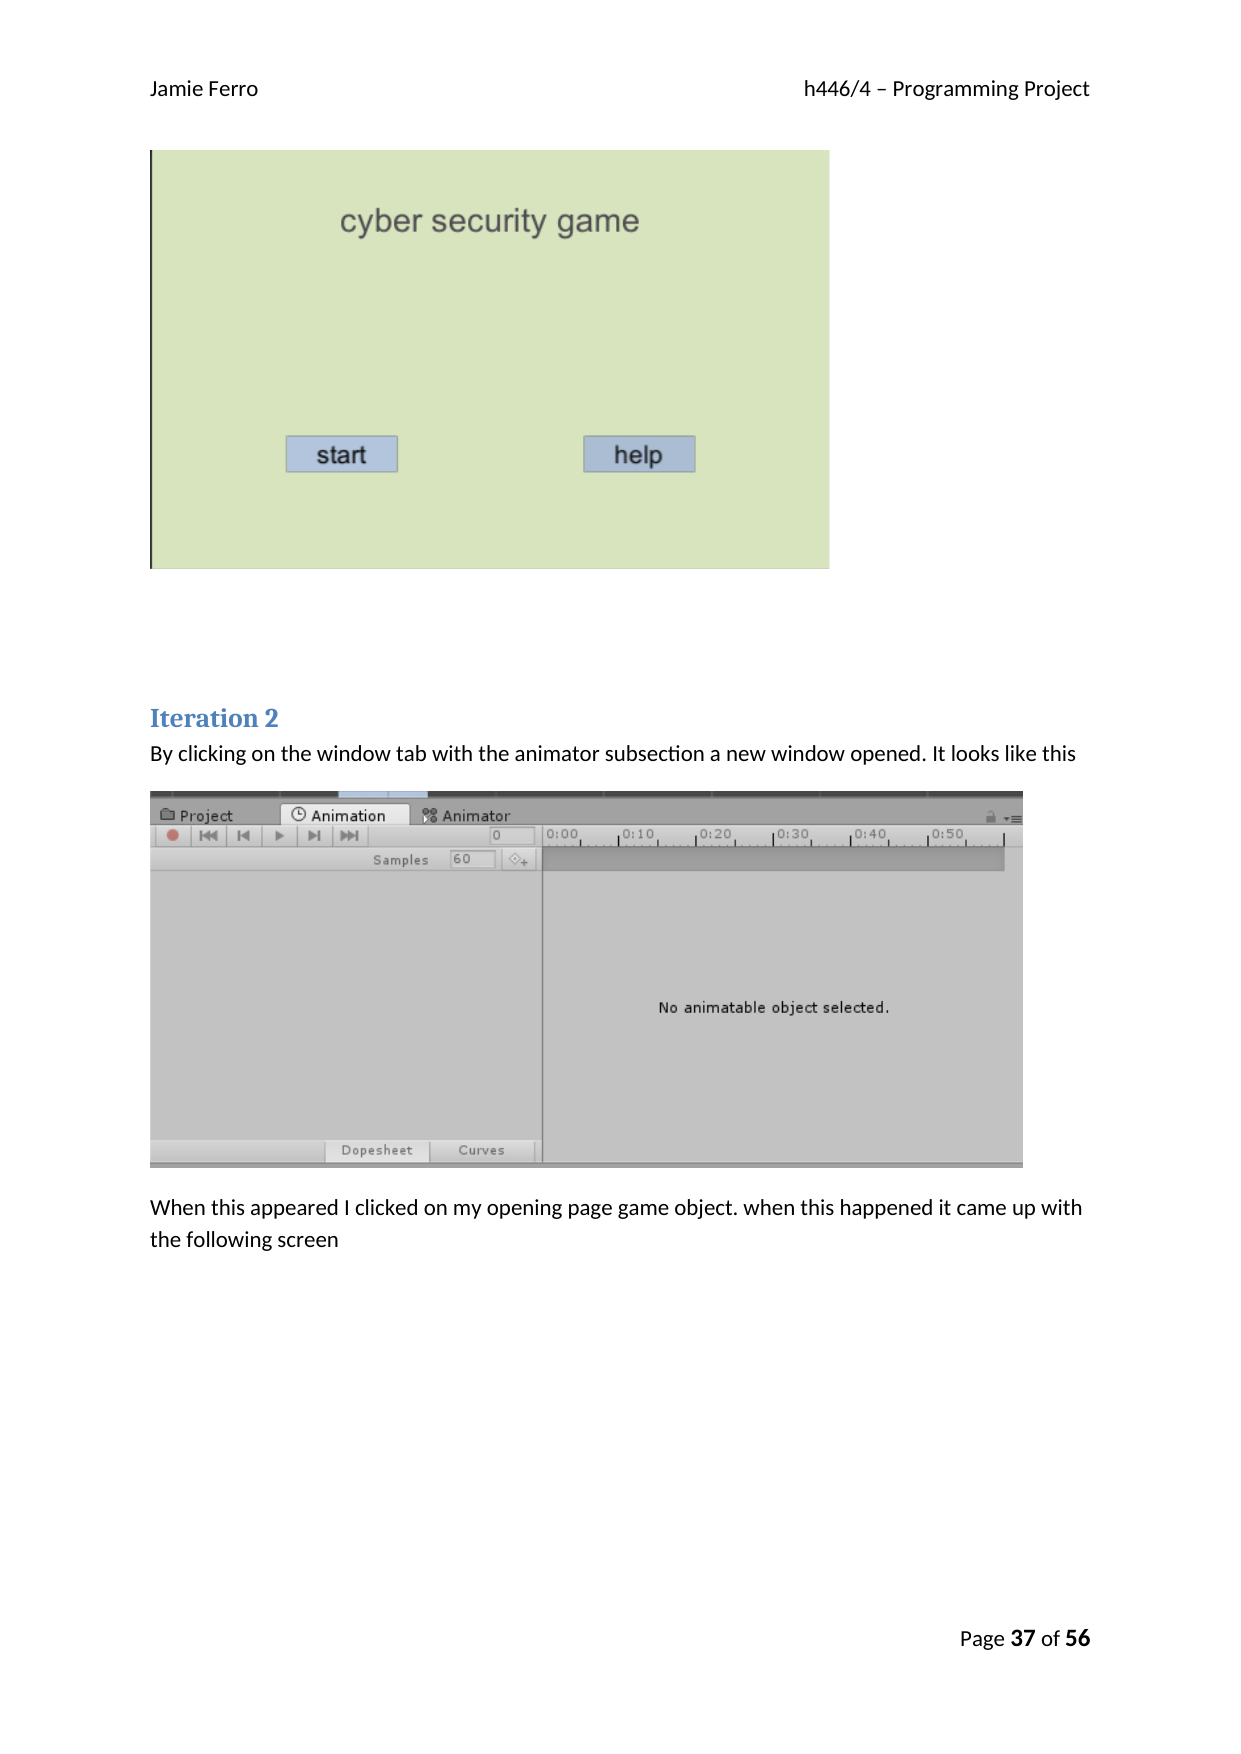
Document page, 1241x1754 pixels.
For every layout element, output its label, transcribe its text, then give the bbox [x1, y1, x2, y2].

picture [150, 150, 830, 569]
text When this appeared I clicked on my opening page game object. when this happened it came up with the following screen [150, 1193, 1090, 1253]
subtitle Iteration 2 [150, 703, 1090, 734]
picture [150, 791, 1023, 1168]
text By clicking on the window tab with the animator subsection a new window opened. It looks like this [150, 739, 1090, 767]
